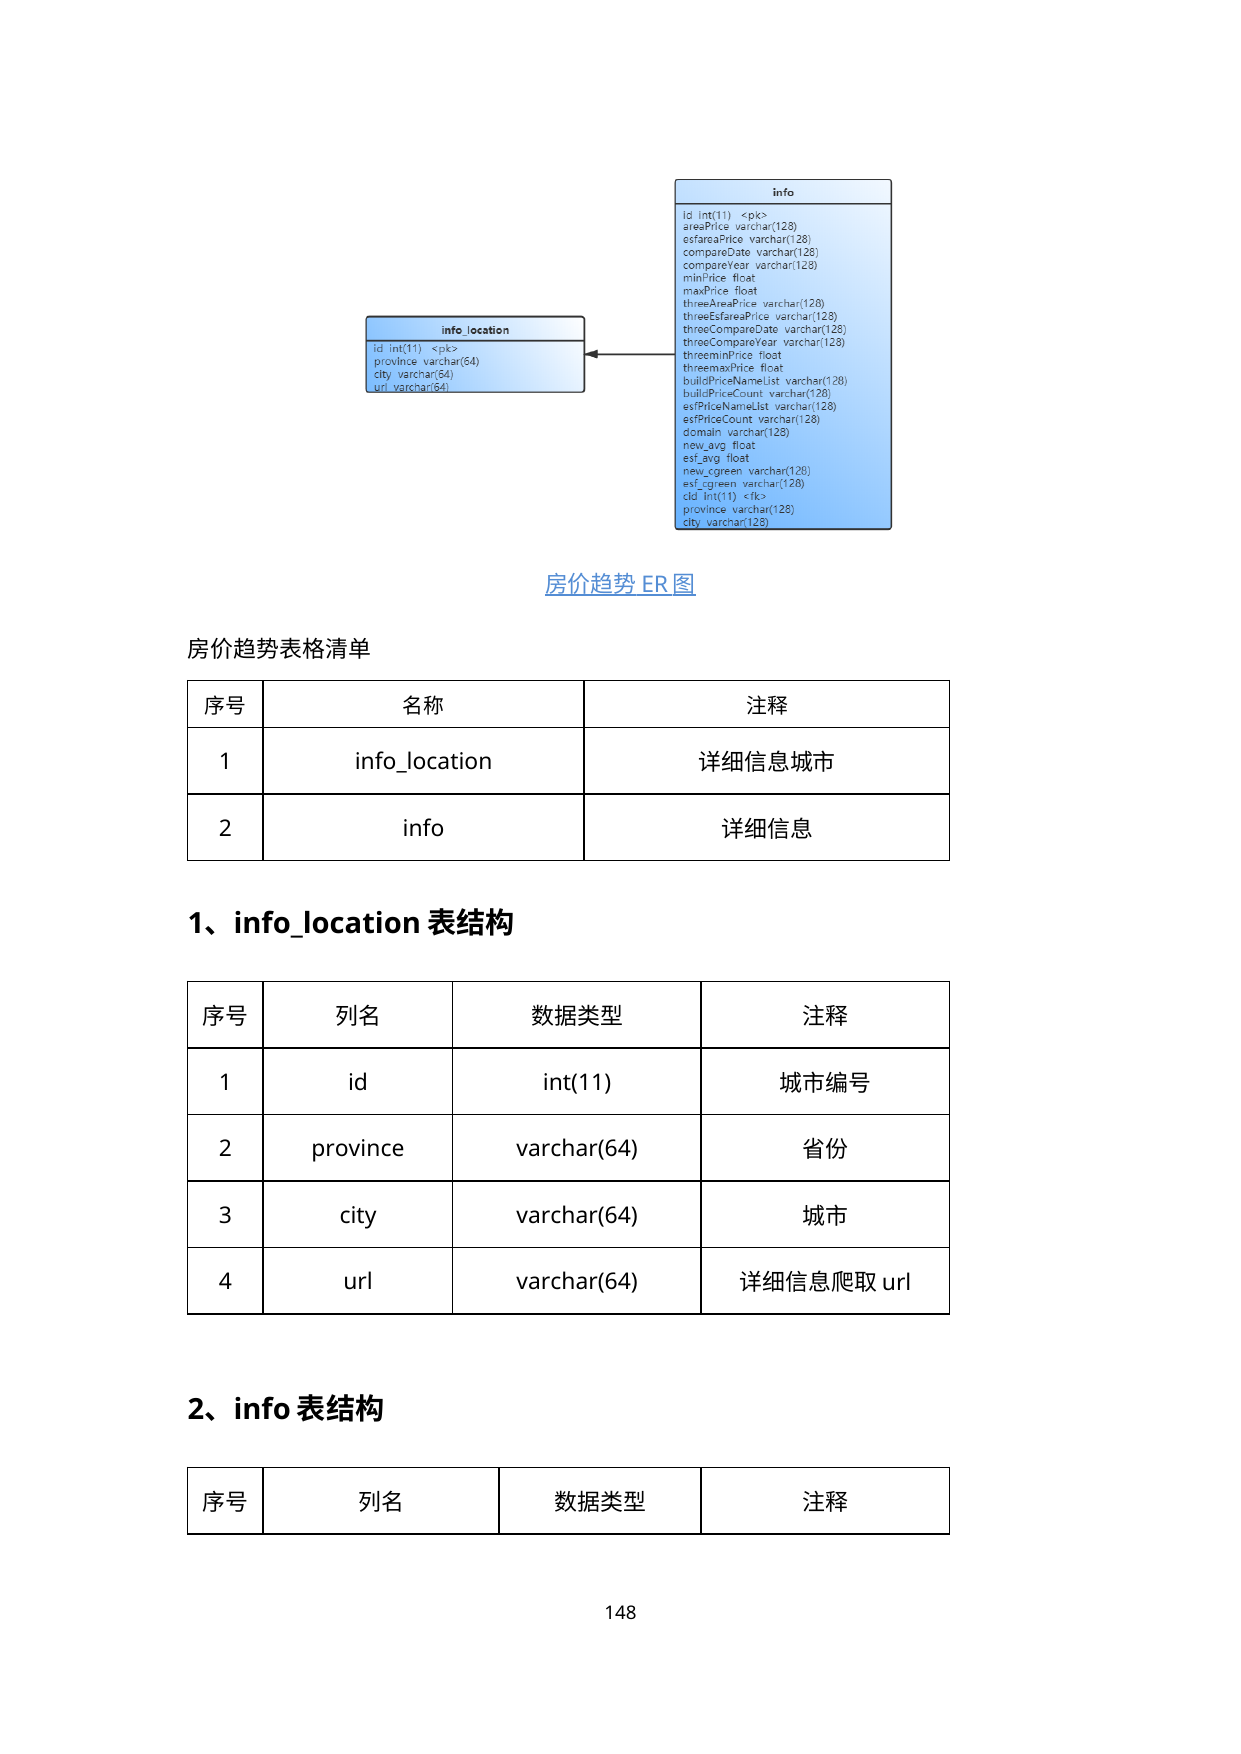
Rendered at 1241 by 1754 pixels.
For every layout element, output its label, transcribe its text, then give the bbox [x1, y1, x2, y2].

table_cell info_location [264, 728, 583, 793]
table_header 序号 [188, 982, 262, 1047]
table_cell 1 [188, 728, 262, 793]
table_cell 详细信息爬取url [702, 1248, 949, 1313]
table_header 名称 [264, 681, 583, 727]
table_cell 4 [188, 1248, 262, 1313]
table_cell url [264, 1248, 452, 1313]
table_header 序号 [188, 1468, 262, 1533]
table_cell 详细信息城市 [585, 728, 949, 793]
table_cell 详细信息 [585, 795, 949, 860]
table_header 序号 [188, 681, 262, 727]
table_header 列名 [264, 1468, 498, 1533]
table_cell varchar(64) [453, 1248, 700, 1313]
table_header 列名 [264, 982, 452, 1047]
table_header 注释 [702, 1468, 949, 1533]
table_cell id [264, 1049, 452, 1114]
table_cell 3 [188, 1182, 262, 1247]
table_cell info [264, 795, 583, 860]
table_cell province [264, 1115, 452, 1180]
text 房价趋势ER图 [187, 550, 1053, 615]
table_cell 2 [188, 795, 262, 860]
table_cell 2 [188, 1115, 262, 1180]
table_header 注释 [702, 982, 949, 1047]
table_cell varchar(64) [453, 1182, 700, 1247]
table_cell int(11) [453, 1049, 700, 1114]
text 1、info_location表结构 [187, 888, 1053, 953]
table_cell 城市 [702, 1182, 949, 1247]
table_cell varchar(64) [453, 1115, 700, 1180]
text 2、info表结构 [187, 1374, 1053, 1439]
picture [330, 159, 910, 548]
table_cell city [264, 1182, 452, 1247]
table_header 数据类型 [500, 1468, 700, 1533]
text 房价趋势表格清单 [187, 615, 1053, 680]
table_cell 城市编号 [702, 1049, 949, 1114]
table_cell 省份 [702, 1115, 949, 1180]
table_header 数据类型 [453, 982, 700, 1047]
table_header 注释 [585, 681, 949, 727]
table_cell 1 [188, 1049, 262, 1114]
